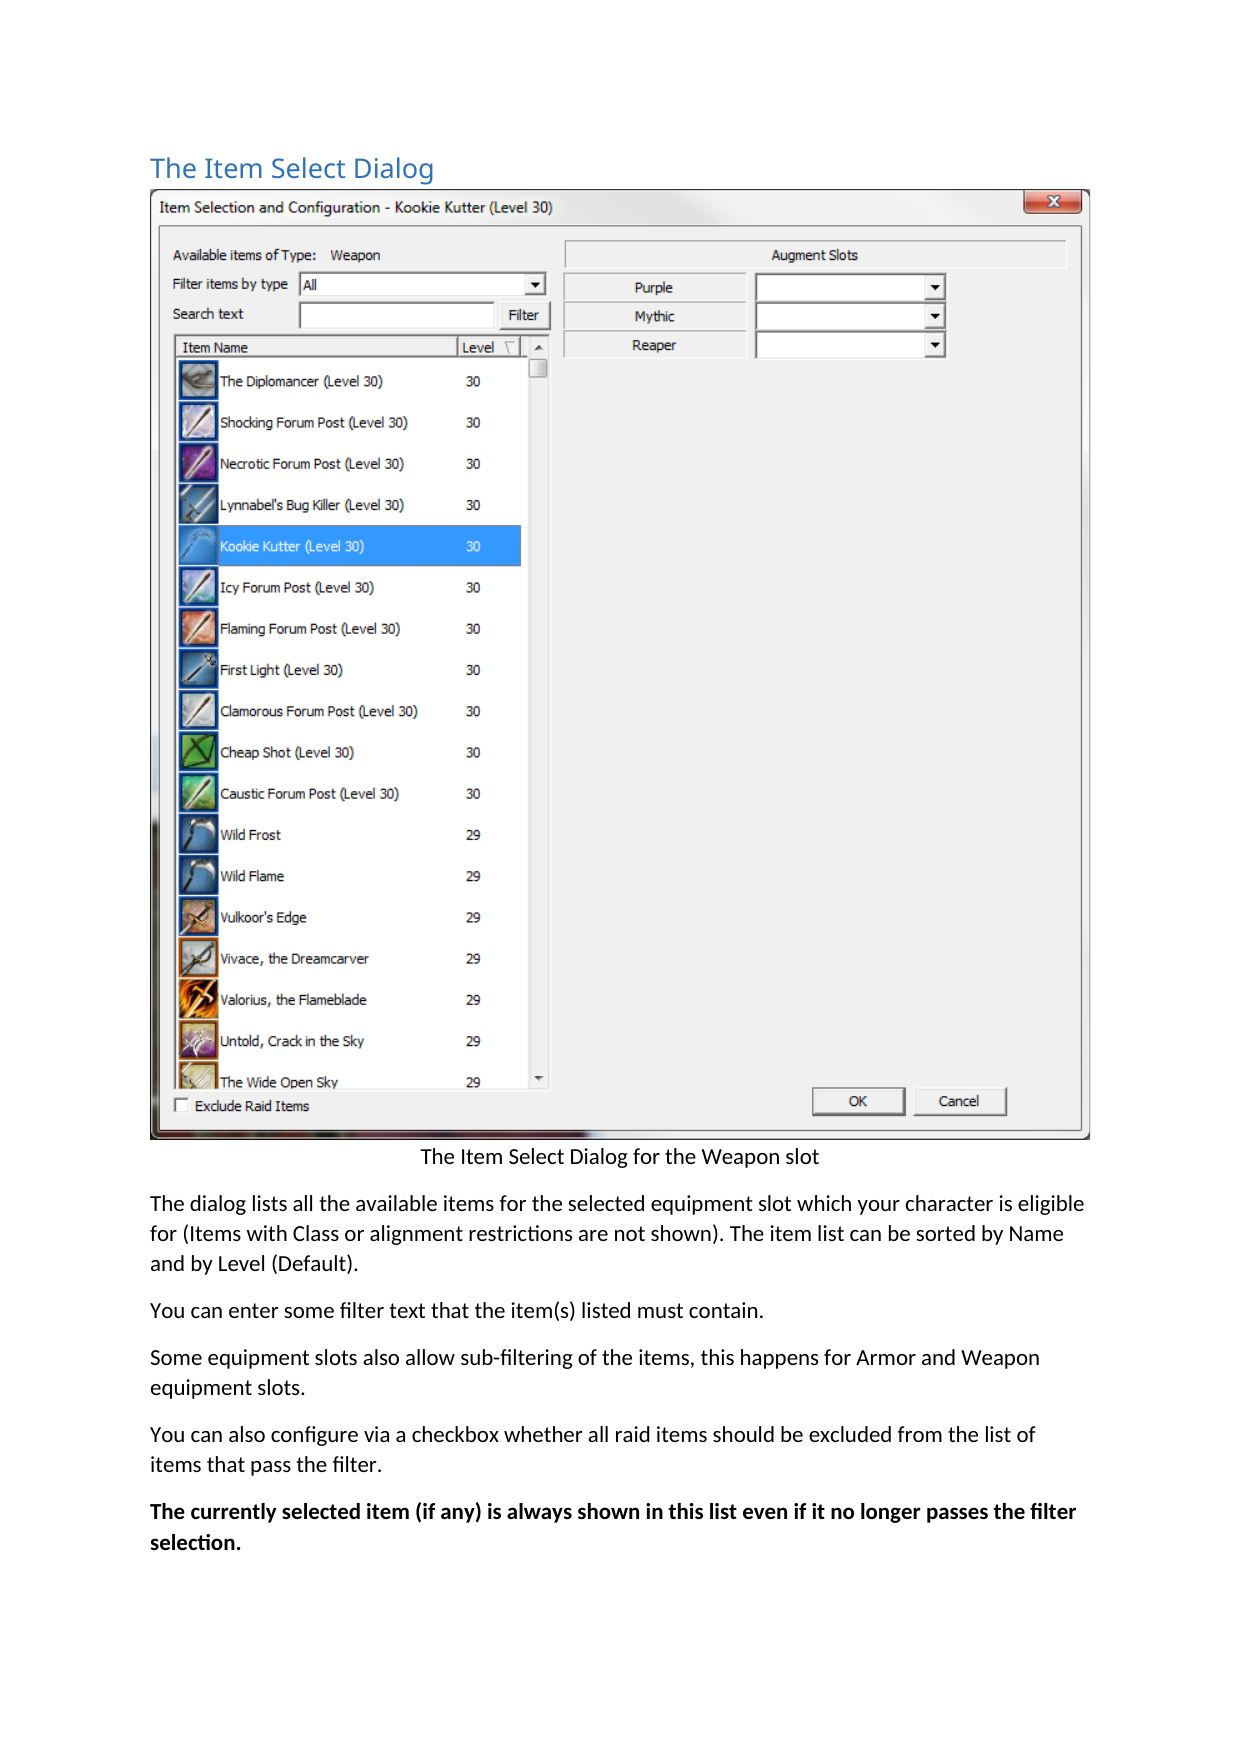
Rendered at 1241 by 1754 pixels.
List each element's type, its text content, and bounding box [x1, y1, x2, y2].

picture [150, 189, 1091, 1140]
text The Item Select Dialog for the Weapon slot [150, 1142, 1090, 1170]
text You can enter some filter text that the item(s) listed must contain. [150, 1296, 1090, 1324]
text The currently selected item (if any) is always shown in this list even if it no longer passes the filter selection. [150, 1497, 1090, 1556]
subtitle The Item Select Dialog [150, 150, 1090, 187]
text The dialog lists all the available items for the selected equipment slot which your character is eligible for (Items with Class or alignment restrictions are not shown). The item list can be sorted by Name and by Level (Default). [150, 1189, 1090, 1277]
text You can also configure via a checkbox whether all raid items should be excluded from the list of items that pass the filter. [150, 1420, 1090, 1478]
text Some equipment slots also allow sub-filtering of the items, this happens for Armor and Weapon equipment slots. [150, 1343, 1090, 1401]
